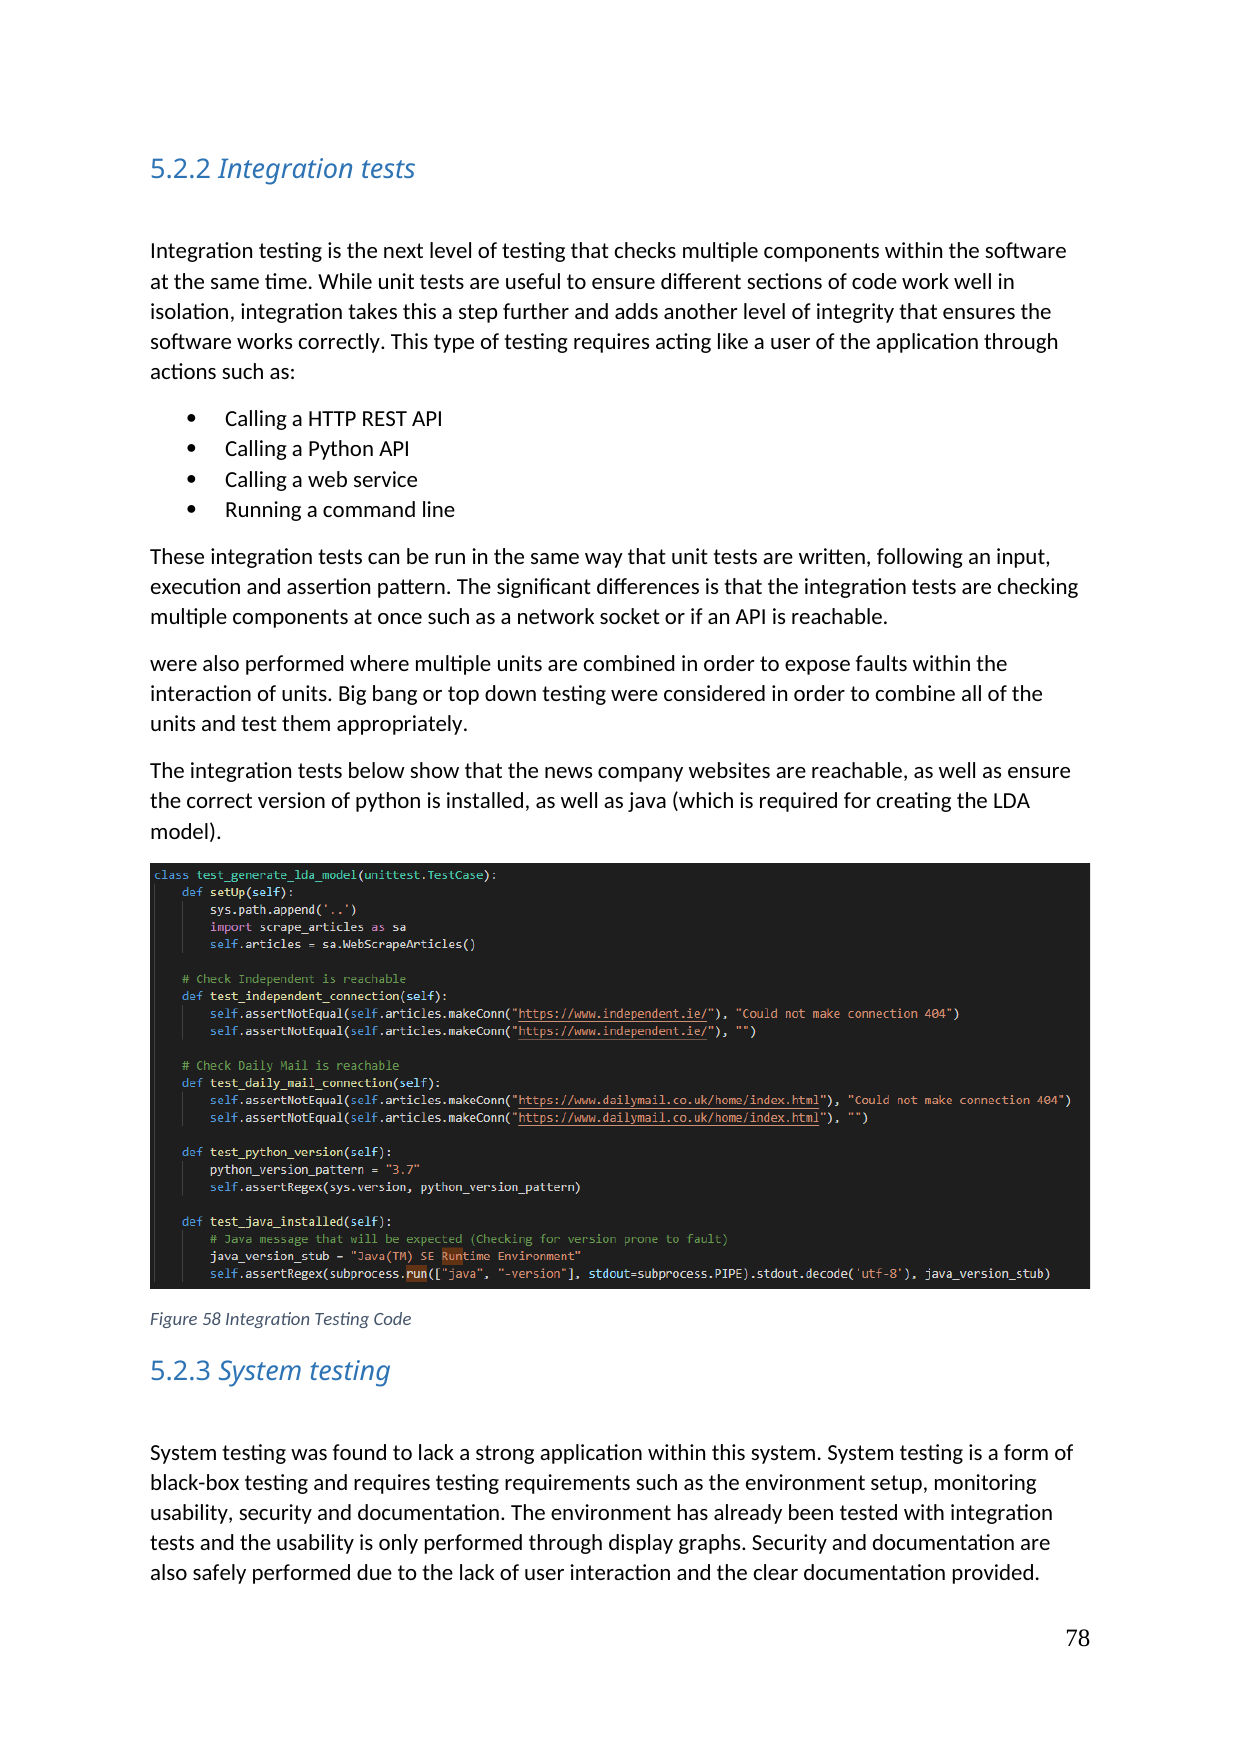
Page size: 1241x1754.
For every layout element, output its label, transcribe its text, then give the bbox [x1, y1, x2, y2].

subtitle 5.2.3 System testing [150, 1351, 1090, 1388]
picture [150, 863, 1091, 1289]
text The integration tests below show that the news company websites are reachable, as well as ensure the correct version of python is installed, as well as java (which is required for creating the LDA model). [150, 756, 1090, 845]
list Running a command line [187, 495, 1090, 523]
list Calling a web service [187, 465, 1090, 493]
text were also performed where multiple units are combined in order to expose faults within the interaction of units. Big bang or top down testing were considered in order to combine all of the units and test them appropriately. [150, 649, 1090, 738]
text These integration tests can be run in the same way that unit tests are written, following an input, execution and assertion pattern. The significant differences is that the integration tests are checking multiple components at once such as a network socket or if an API is reachable. [150, 542, 1090, 630]
list Calling a Python API [187, 434, 1090, 463]
list Calling a HTTP REST API [187, 404, 1090, 432]
text System testing was found to lack a strong application within this system. System testing is a form of black-box testing and requires testing requirements such as the environment setup, monitoring usability, security and documentation. The environment has already been tested with integration tests and the usability is only performed through display graphs. Security and documentation are also safely performed due to the lack of user interaction and the clear documentation provided. [150, 1438, 1090, 1586]
subtitle 5.2.2 Integration tests [150, 150, 1090, 187]
text Integration testing is the next level of testing that checks multiple components within the software at the same time. While unit tests are useful to ensure different sections of code work well in isolation, integration takes this a step further and adds another level of integrity that ensures the software works correctly. This type of testing requires acting like a user of the application through actions such as: [150, 237, 1090, 386]
